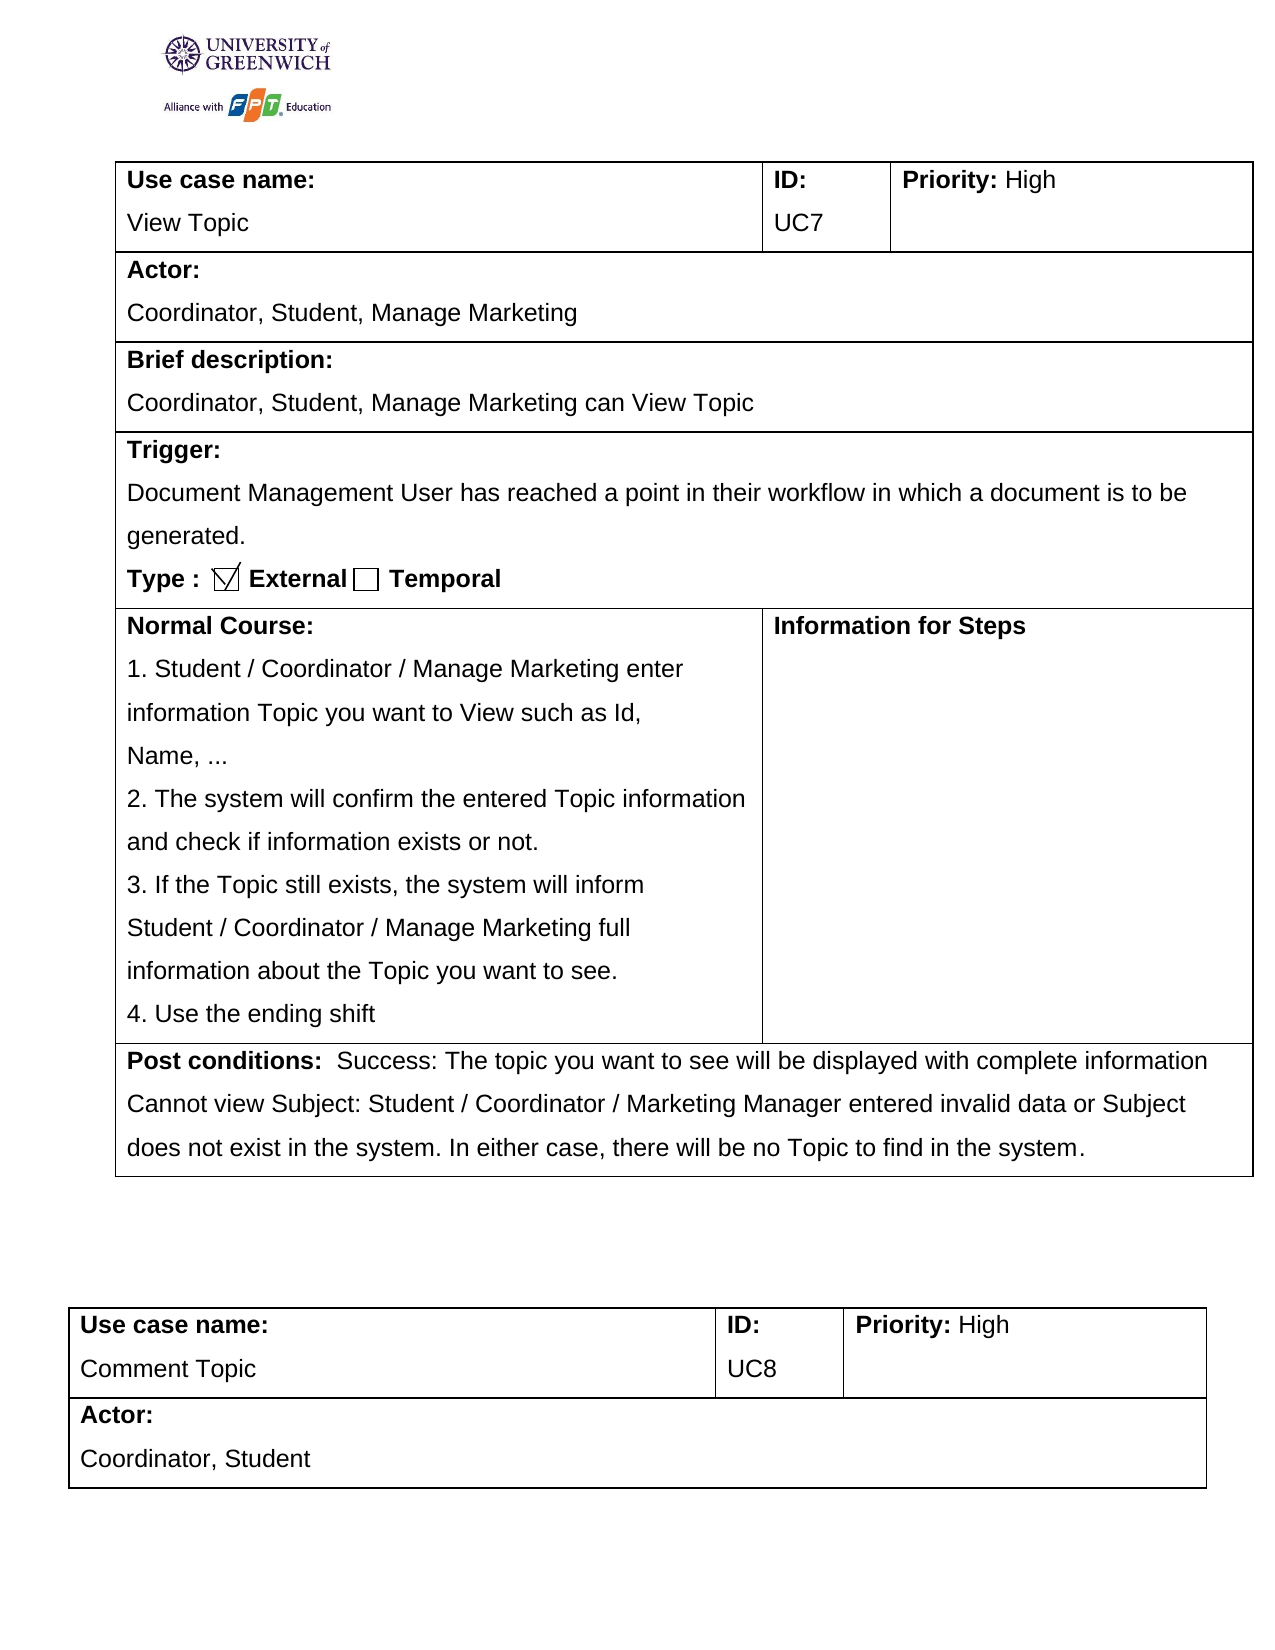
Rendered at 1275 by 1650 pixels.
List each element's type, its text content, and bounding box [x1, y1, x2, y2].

table_header Use case name: View Topic [116, 163, 762, 251]
table_cell Post conditions: Success: The topic you want to see will be displayed with complete information Cannot view Subject: Student / Coordinator / Marketing Manager entered invalid data or Subject does not exist in the system. In either case, there will be no Topic to find in the system. [116, 1044, 1252, 1176]
table_cell Brief description: Coordinator, Student, Manage Marketing can View Topic [116, 343, 1252, 431]
table_cell Actor: Coordinator, Student [70, 1399, 1206, 1487]
picture [150, 21, 343, 133]
table_header Priority: High [891, 163, 1252, 251]
table_cell Trigger: Document Management User has reached a point in their workflow in which a document is to be generated. Type : External Temporal [116, 433, 1252, 607]
table_cell Normal Course: 1. Student / Coordinator / Manage Marketing enter information Topic you want to View such as Id, Name, ... 2. The system will confirm the entered Topic information and check if information exists or not. 3. If the Topic still exists, the system will inform Student / Coordinator / Manage Marketing full information about the Topic you want to see. 4. Use the ending shift [116, 609, 762, 1042]
table_header Priority: High [844, 1309, 1206, 1397]
table_cell Actor: Coordinator, Student, Manage Marketing [116, 253, 1252, 341]
table_header ID: UC7 [763, 163, 890, 251]
table_cell Information for Steps [763, 609, 1252, 1042]
table_header Use case name: Comment Topic [70, 1309, 715, 1397]
table_header ID: UC8 [716, 1309, 843, 1397]
